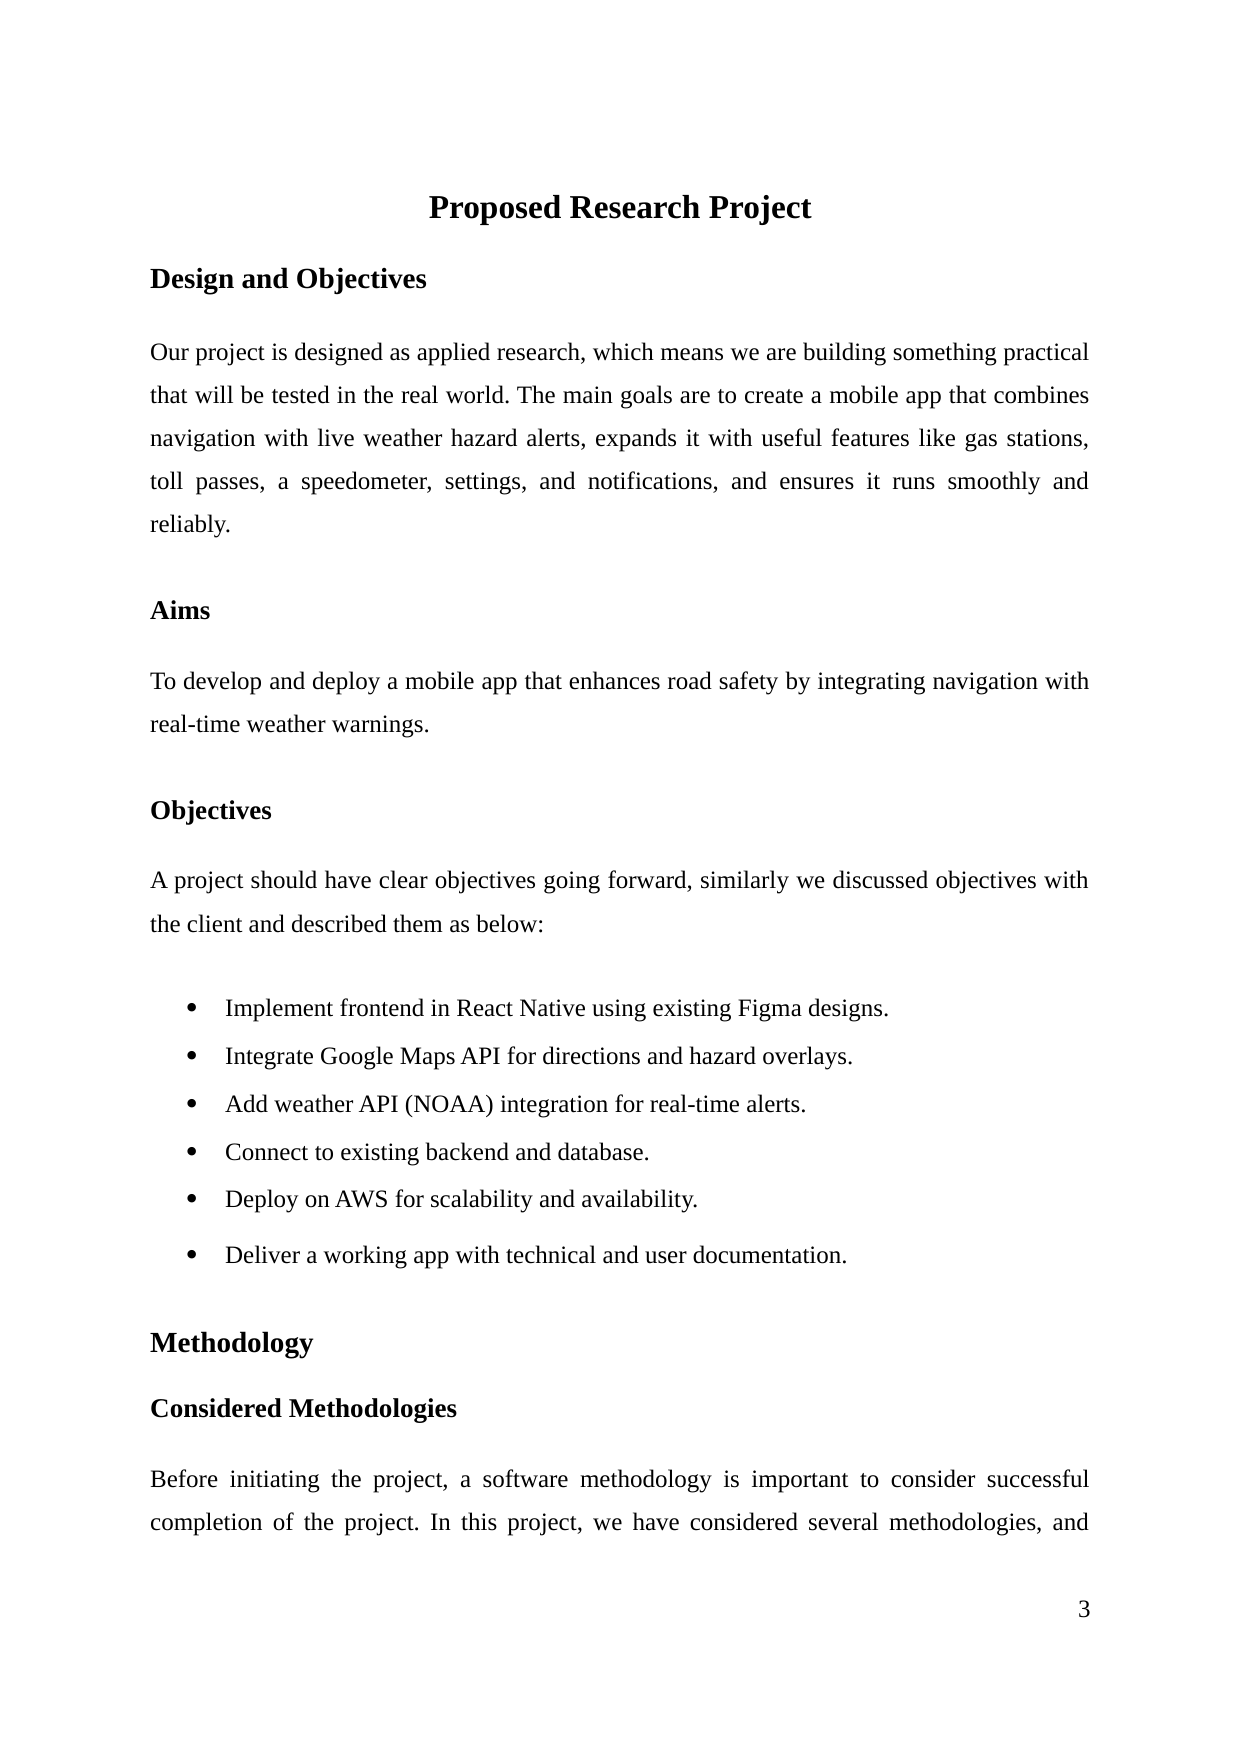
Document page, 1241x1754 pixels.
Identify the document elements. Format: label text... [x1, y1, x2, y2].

subtitle Aims [150, 594, 1090, 625]
text Our project is designed as applied research, which means we are building something practical that will be tested in the real world. The main goals are to create a mobile app that combines navigation with live weather hazard alerts, expands it with useful features like gas stations, toll passes, a speedometer, settings, and notifications, and ensures it runs smoothly and reliably. [150, 337, 1090, 538]
list Add weather API (NOAA) integration for real-time alerts. [187, 1089, 1090, 1118]
list Integrate Google Maps API for directions and hazard overlays. [187, 1041, 1090, 1070]
list Connect to existing backend and database. [187, 1137, 1090, 1165]
text To develop and deploy a mobile app that enhances road safety by integrating navigation with real-time weather warnings. [150, 666, 1090, 738]
subtitle Proposed Research Project [150, 187, 1090, 226]
text A project should have clear objectives going forward, similarly we discussed objectives with the client and described them as below: [150, 866, 1090, 937]
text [150, 1464, 1090, 1536]
subtitle Objectives [150, 794, 1090, 825]
subtitle Design and Objectives [150, 262, 1090, 295]
list Deploy on AWS for scalability and availability. [187, 1184, 1090, 1213]
list Implement frontend in React Native using existing Figma designs. [187, 993, 1090, 1022]
subtitle Methodology [150, 1325, 1090, 1359]
list Deliver a working app with technical and user documentation. [187, 1240, 1090, 1269]
subtitle Considered Methodologies [150, 1392, 1090, 1423]
